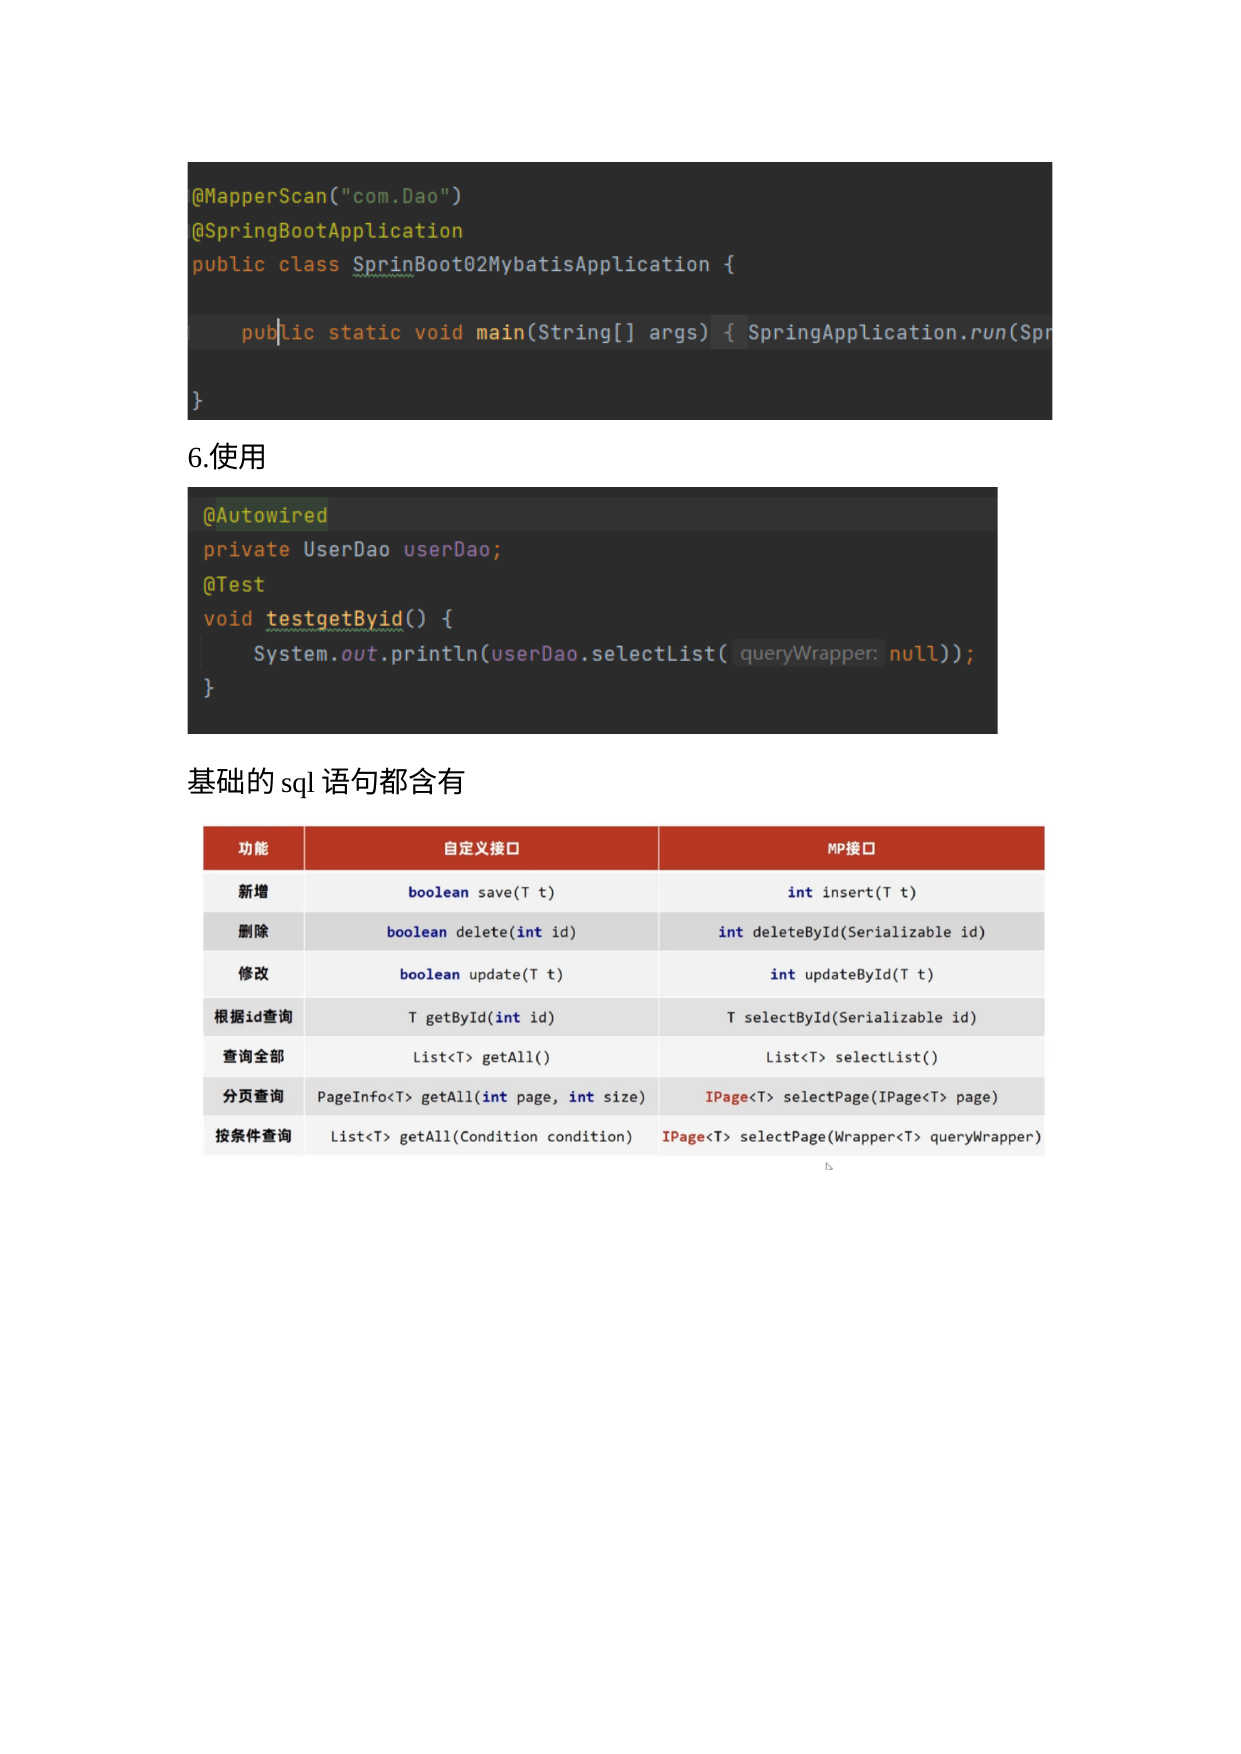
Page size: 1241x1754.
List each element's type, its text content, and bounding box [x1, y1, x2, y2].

list 6.使用 [187, 422, 1053, 487]
picture [187, 487, 998, 734]
picture [187, 162, 1053, 420]
list 基础的sql语句都含有 [187, 747, 1053, 812]
picture [187, 812, 1053, 1170]
